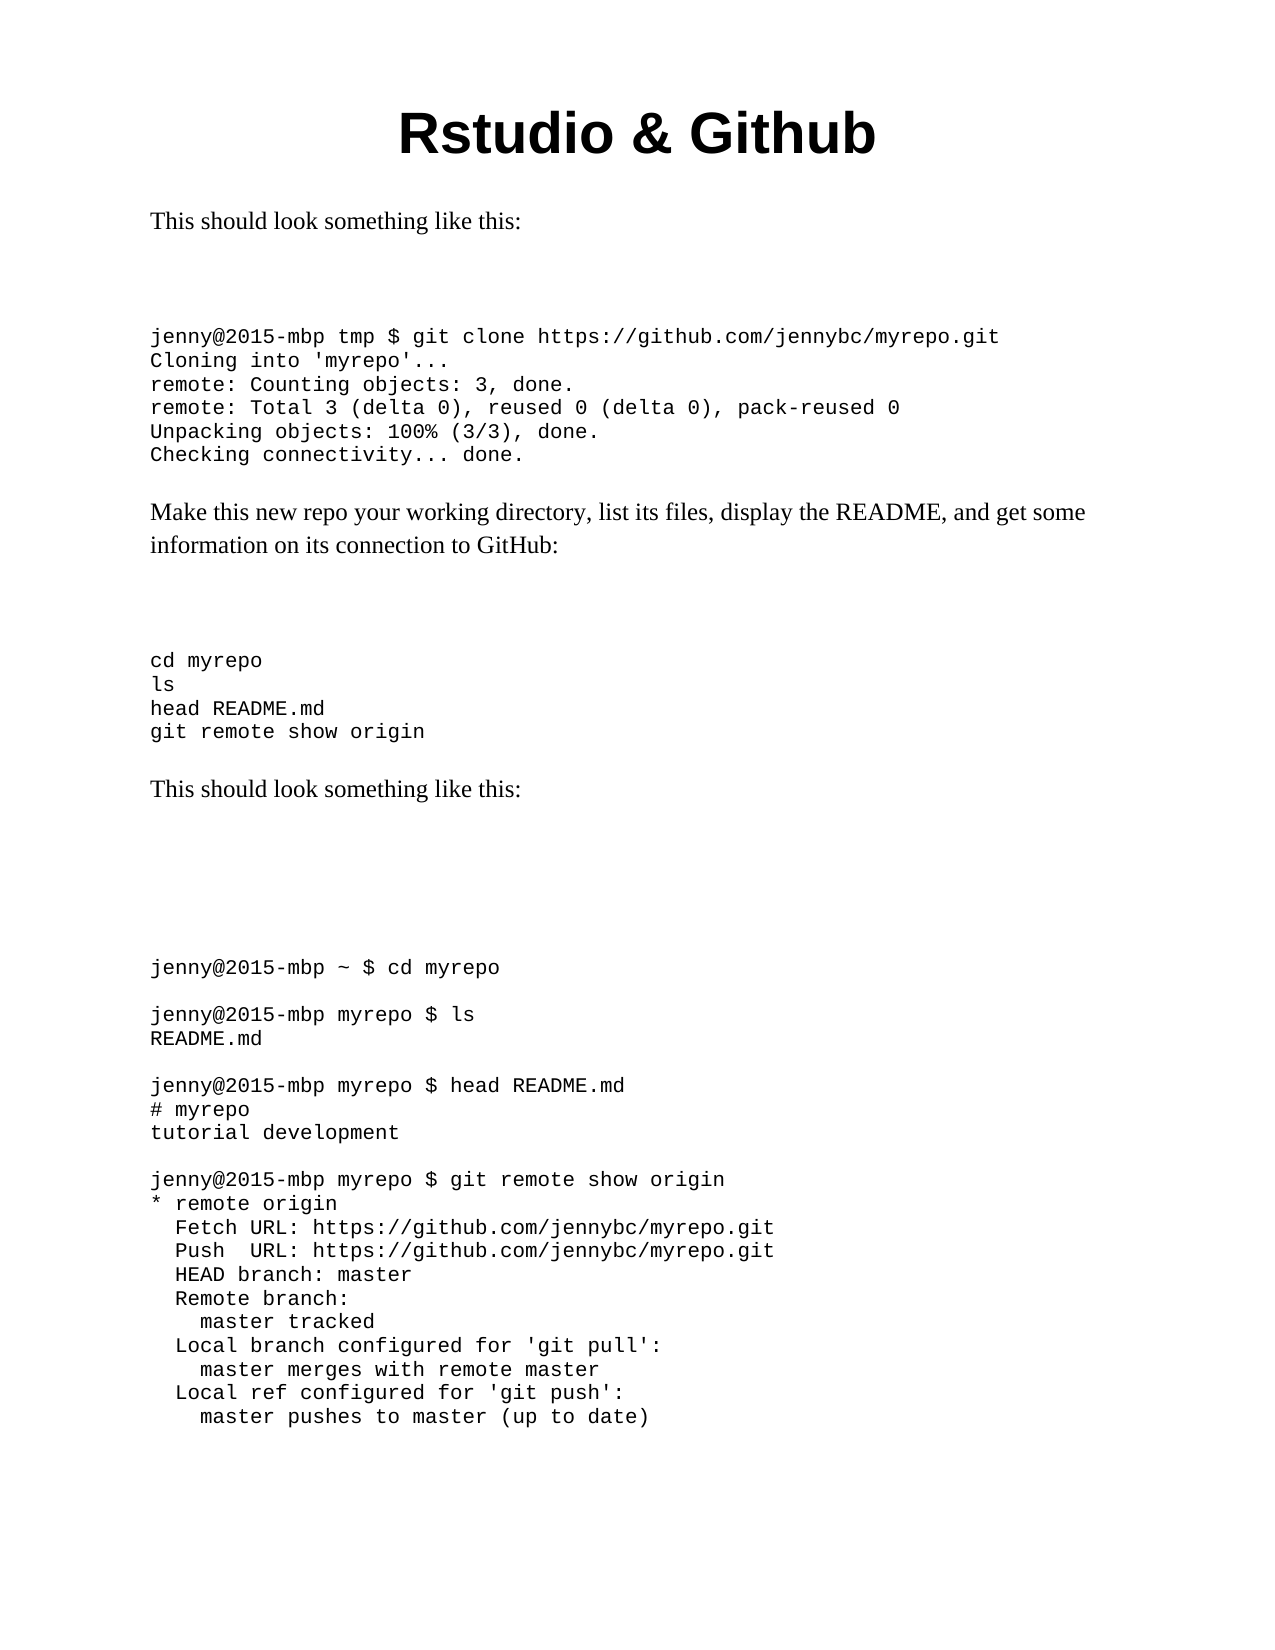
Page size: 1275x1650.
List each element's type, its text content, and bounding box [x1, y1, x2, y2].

text Checking connectivity... done. [150, 444, 1125, 468]
text Local branch configured for 'git pull': [150, 1335, 1125, 1359]
text Local ref configured for 'git push': [150, 1382, 1125, 1406]
text README.md [150, 1028, 1125, 1051]
text Cloning into 'myrepo'... [150, 350, 1125, 373]
text remote: Total 3 (delta 0), reused 0 (delta 0), pack-reused 0 [150, 397, 1125, 421]
text tutorial development [150, 1122, 1125, 1146]
text Unpacking objects: 100% (3/3), done. [150, 421, 1125, 444]
text Push URL: https://github.com/jennybc/myrepo.git [150, 1240, 1125, 1264]
text master pushes to master (up to date) [150, 1406, 1125, 1429]
text master tracked [150, 1311, 1125, 1335]
text # myrepo [150, 1098, 1125, 1122]
text master merges with remote master [150, 1359, 1125, 1382]
text head README.md [150, 698, 1125, 721]
text ls [150, 674, 1125, 698]
text jenny@2015-mbp myrepo $ head README.md [150, 1075, 1125, 1098]
text jenny@2015-mbp ~ $ cd myrepo [150, 957, 1125, 980]
text remote: Counting objects: 3, done. [150, 373, 1125, 397]
text This should look something like this: [150, 206, 1125, 235]
text cd myrepo [150, 651, 1125, 674]
text git remote show origin [150, 721, 1125, 745]
text Remote branch: [150, 1288, 1125, 1311]
text HEAD branch: master [150, 1264, 1125, 1288]
text jenny@2015-mbp tmp $ git clone https://github.com/jennybc/myrepo.git [150, 326, 1125, 350]
text Make this new repo your working directory, list its files, display the README, and get some information on its connection to GitHub: [150, 497, 1125, 559]
text * remote origin [150, 1193, 1125, 1217]
text This should look something like this: [150, 774, 1125, 803]
text Fetch URL: https://github.com/jennybc/myrepo.git [150, 1217, 1125, 1240]
text jenny@2015-mbp myrepo $ ls [150, 1004, 1125, 1028]
text jenny@2015-mbp myrepo $ git remote show origin [150, 1169, 1125, 1193]
